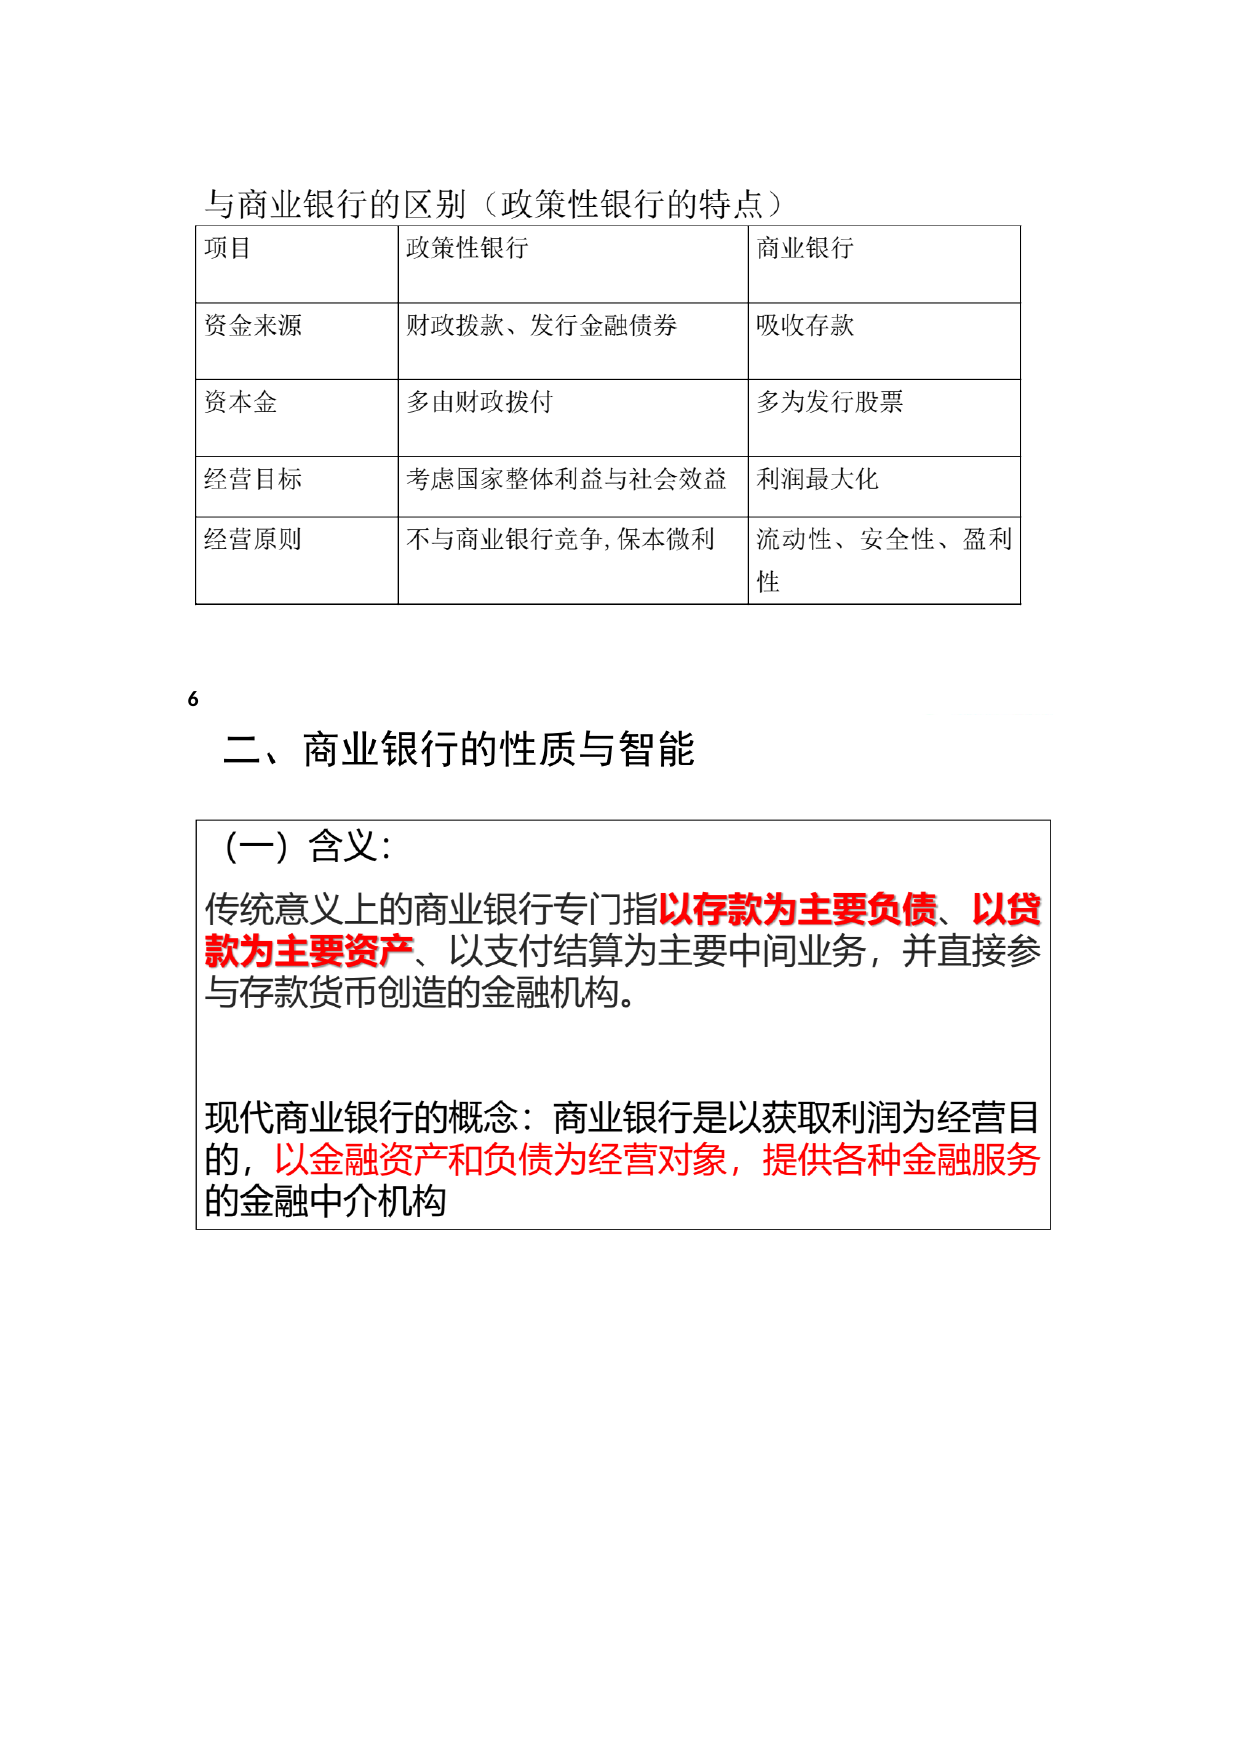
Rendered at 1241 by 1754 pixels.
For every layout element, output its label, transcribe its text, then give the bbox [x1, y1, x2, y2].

text 6 [187, 682, 1053, 714]
picture [187, 162, 1053, 656]
picture [187, 714, 1053, 1232]
